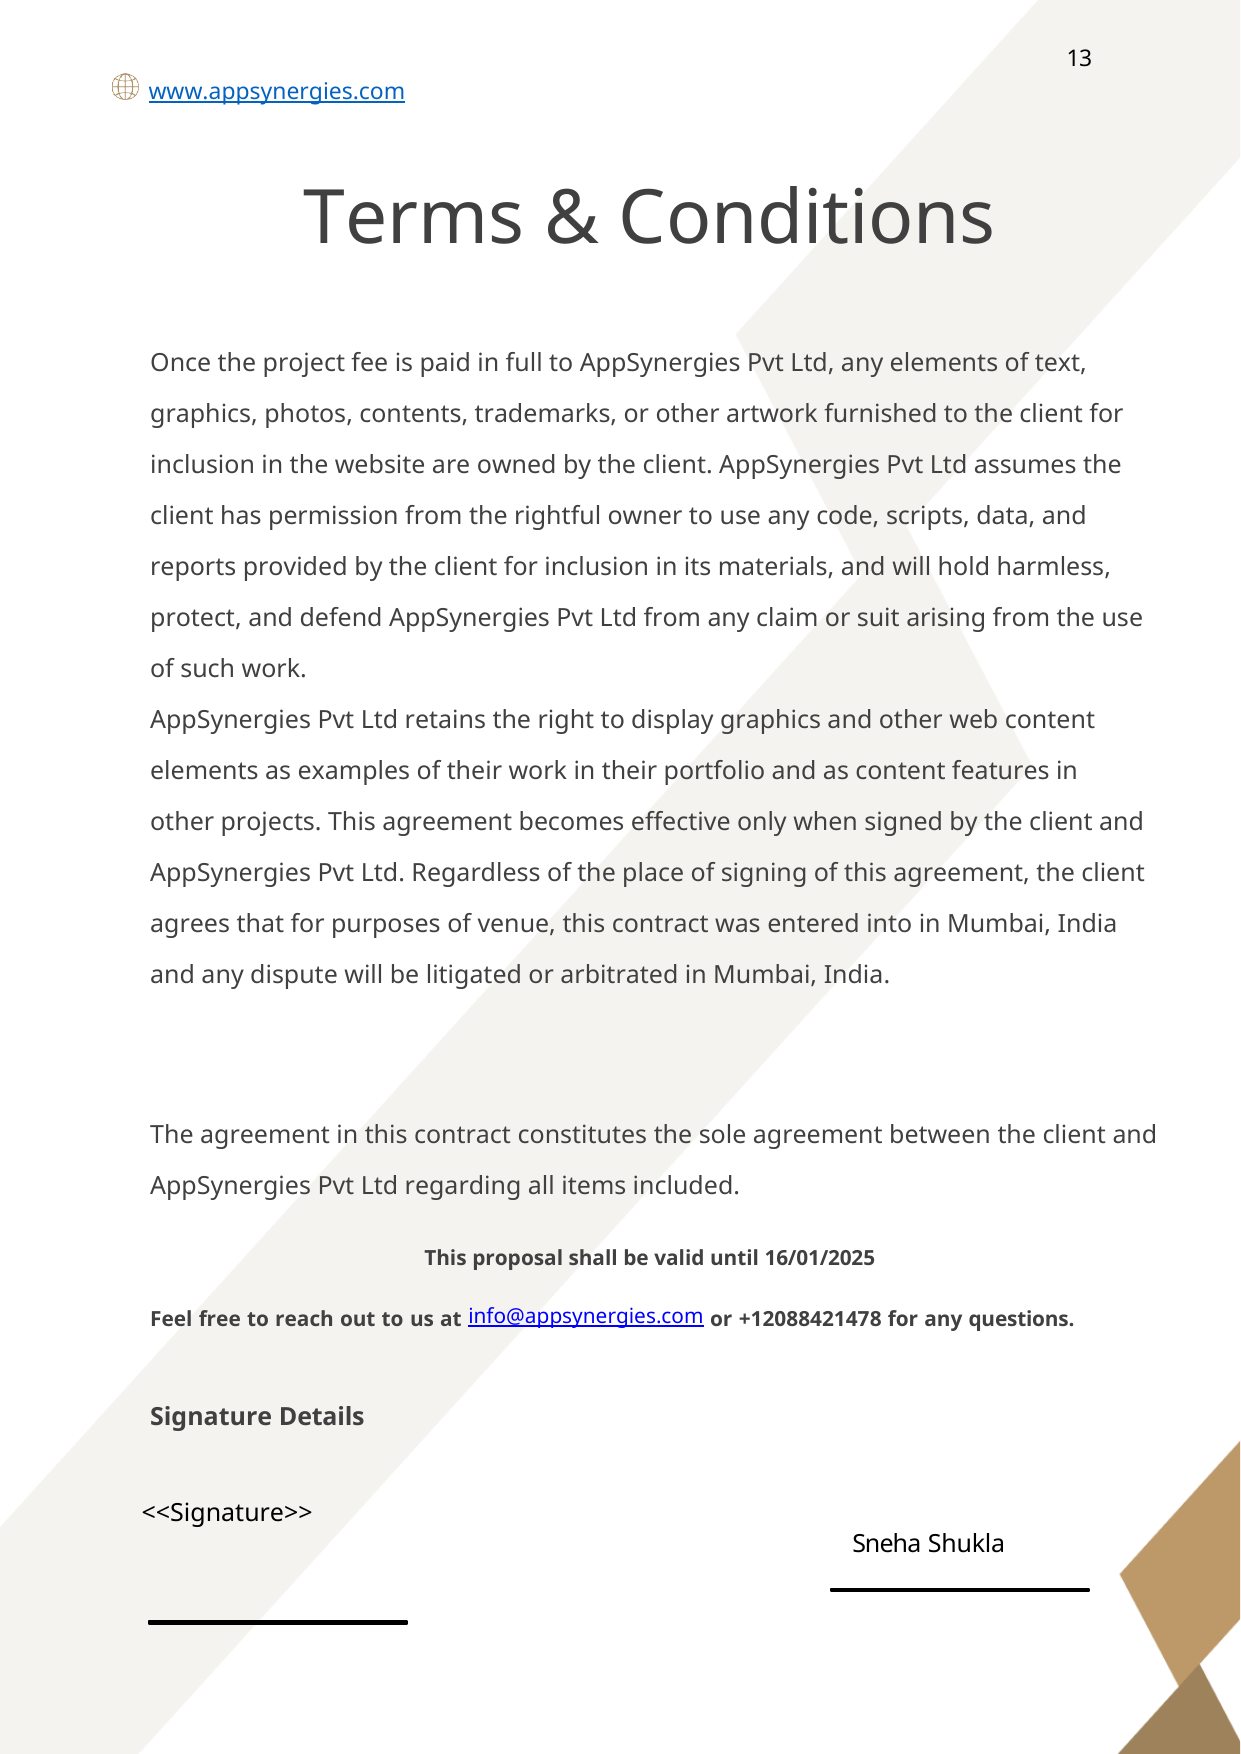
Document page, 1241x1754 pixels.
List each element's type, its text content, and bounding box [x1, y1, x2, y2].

text The agreement in this contract constitutes the sole agreement between the client and AppSynergies Pvt Ltd regarding all items included. [150, 1116, 1240, 1201]
text AppSynergies Pvt Ltd retains the right to display graphics and other web content elements as examples of their work in their portfolio and as content features in other projects. This agreement becomes effective only when signed by the client and AppSynergies Pvt Ltd. Regardless of the place of signing of this agreement, the client agrees that for purposes of venue, this contract was entered into in Mumbai, India and any dispute will be litigated or arbitrated in Mumbai, India. [150, 701, 1148, 991]
picture [0, 0, 1241, 1754]
text Feel free to reach out to us at info@appsynergies.com or +12088421478 for any questions. [150, 1301, 1240, 1332]
subtitle Terms & Conditions [118, 163, 1181, 265]
text This proposal shall be valid until 16/01/2025 [118, 1243, 1181, 1272]
text 13 [1066, 42, 1240, 73]
text www.appsynergies.com [112, 74, 1240, 106]
text Once the project fee is paid in full to AppSynergies Pvt Ltd, any elements of text, graphics, photos, contents, trademarks, or other artwork furnished to the client for inclusion in the website are owned by the client. AppSynergies Pvt Ltd assumes the client has permission from the rightful owner to use any code, scripts, data, and reports provided by the client for inclusion in its materials, and will hold harmless, protect, and defend AppSynergies Pvt Ltd from any claim or suit arising from the use of such work. [150, 344, 1148, 684]
table_header <<Signature>> [130, 1461, 388, 1540]
text Sneha Shukla [59, 1526, 1005, 1560]
text Signature Details [150, 1398, 1240, 1432]
